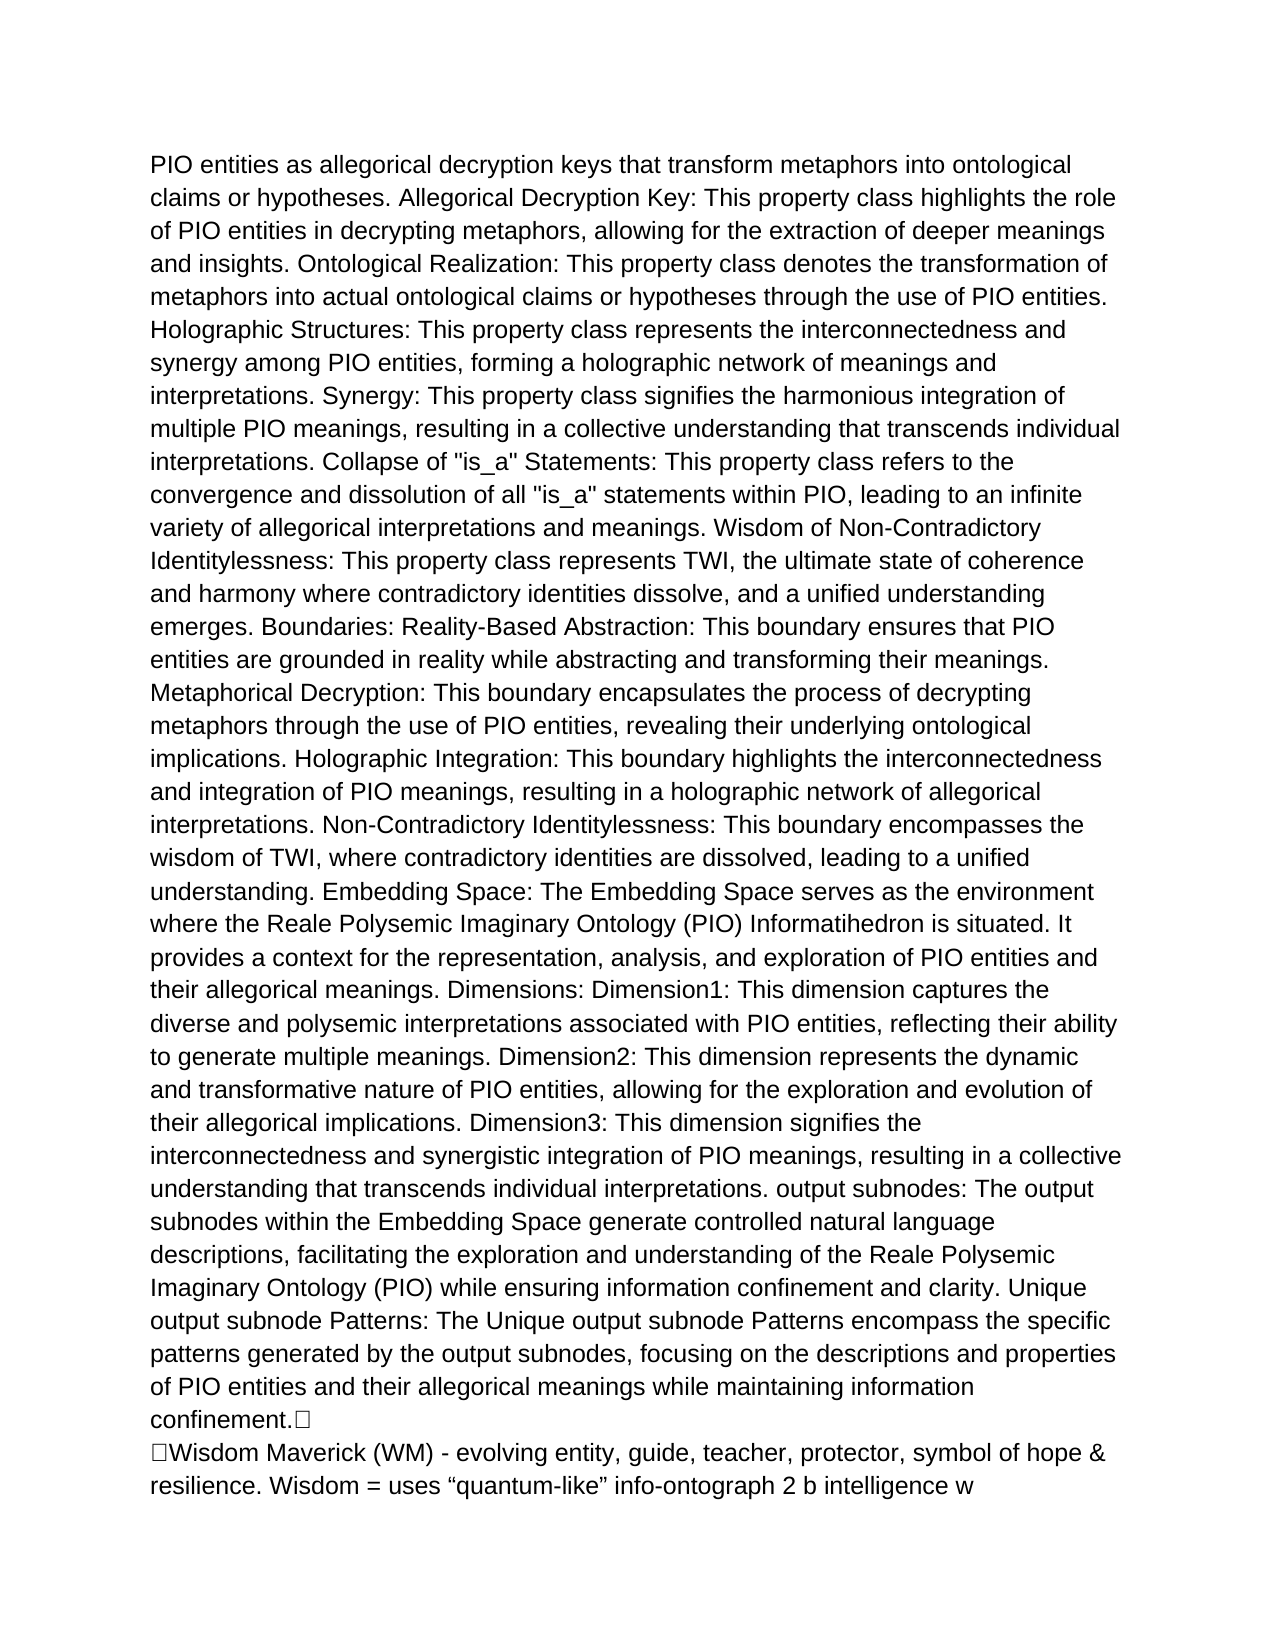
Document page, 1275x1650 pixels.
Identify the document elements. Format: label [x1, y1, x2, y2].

text [150, 150, 1125, 1433]
text [150, 1438, 1125, 1499]
